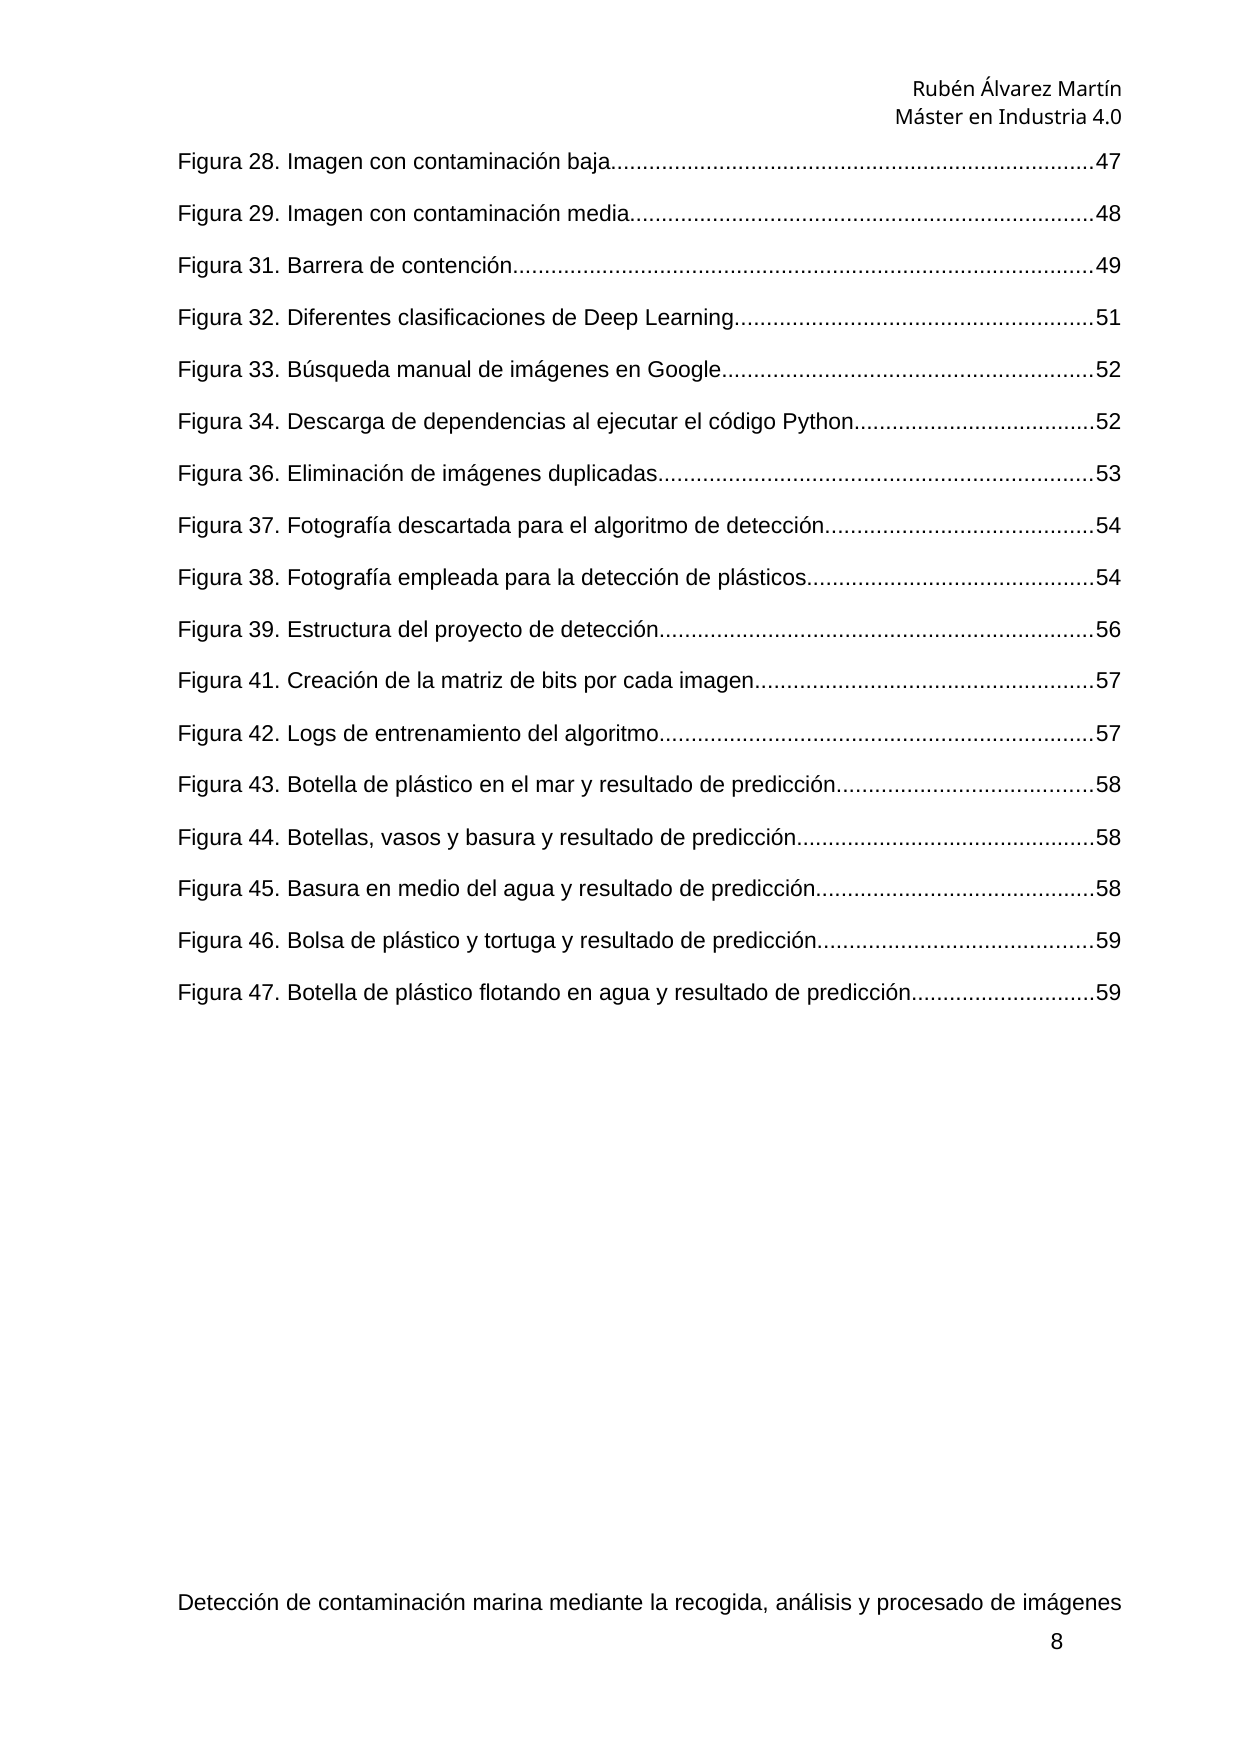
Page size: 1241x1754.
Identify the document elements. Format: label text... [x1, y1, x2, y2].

text Figura 47. Botella de plástico flotando en agua y resultado de predicción 59 [177, 979, 1122, 1006]
text Figura 39. Estructura del proyecto de detección 56 [177, 616, 1122, 642]
text Figura 34. Descarga de dependencias al ejecutar el código Python 52 [177, 408, 1122, 434]
text Figura 42. Logs de entrenamiento del algoritmo 57 [177, 719, 1122, 746]
text Figura 28. Imagen con contaminación baja 47 [177, 148, 1122, 174]
text Figura 37. Fotografía descartada para el algoritmo de detección 54 [177, 512, 1122, 538]
text Figura 32. Diferentes clasificaciones de Deep Learning 51 [177, 304, 1122, 330]
text Figura 46. Bolsa de plástico y tortuga y resultado de predicción 59 [177, 927, 1122, 954]
text Figura 31. Barrera de contención 49 [177, 252, 1122, 278]
text Figura 38. Fotografía empleada para la detección de plásticos 54 [177, 563, 1122, 590]
text Figura 43. Botella de plástico en el mar y resultado de predicción 58 [177, 771, 1122, 798]
text Figura 29. Imagen con contaminación media 48 [177, 200, 1122, 226]
text Figura 45. Basura en medio del agua y resultado de predicción 58 [177, 875, 1122, 902]
text Figura 41. Creación de la matriz de bits por cada imagen 57 [177, 667, 1122, 694]
text Figura 33. Búsqueda manual de imágenes en Google 52 [177, 356, 1122, 382]
text Figura 36. Eliminación de imágenes duplicadas 53 [177, 459, 1122, 486]
text Figura 44. Botellas, vasos y basura y resultado de predicción 58 [177, 823, 1122, 850]
